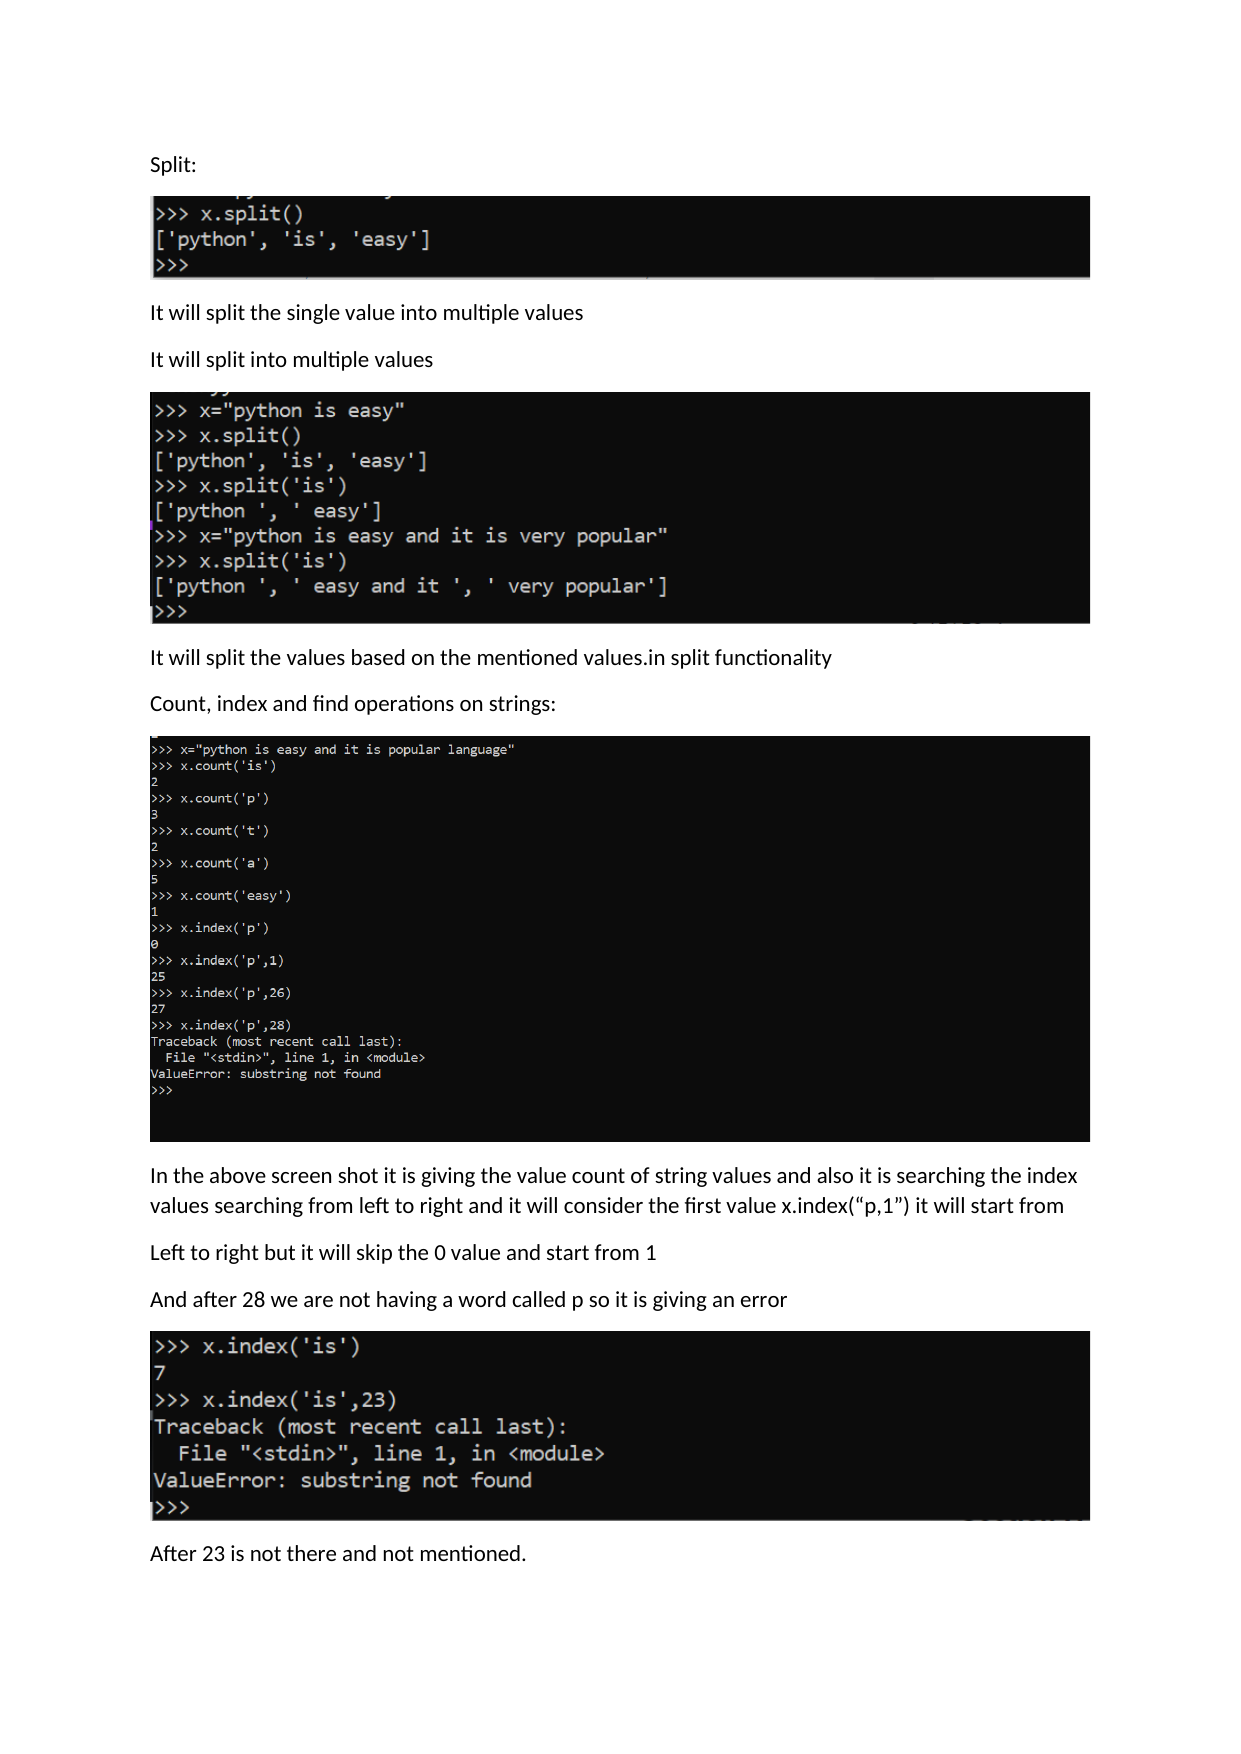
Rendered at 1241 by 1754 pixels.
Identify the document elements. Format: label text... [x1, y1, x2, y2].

text Count, index and find operations on strings: [150, 689, 1090, 717]
text After 23 is not there and not mentioned. [150, 1539, 1090, 1567]
text Split: [150, 150, 1090, 178]
picture [150, 1331, 1091, 1521]
picture [150, 392, 1091, 624]
text It will split the single value into multiple values [150, 298, 1090, 326]
text Left to right but it will skip the 0 value and start from 1 [150, 1238, 1090, 1266]
text And after 28 we are not having a word called p so it is giving an error [150, 1285, 1090, 1313]
text In the above screen shot it is giving the value count of string values and also it is searching the index values searching from left to right and it will consider the first value x.index(“p,1”) it will start from [150, 1161, 1090, 1219]
picture [150, 196, 1091, 280]
text It will split into multiple values [150, 345, 1090, 373]
text It will split the values based on the mentioned values.in split functionality [150, 643, 1090, 671]
picture [150, 736, 1091, 1142]
